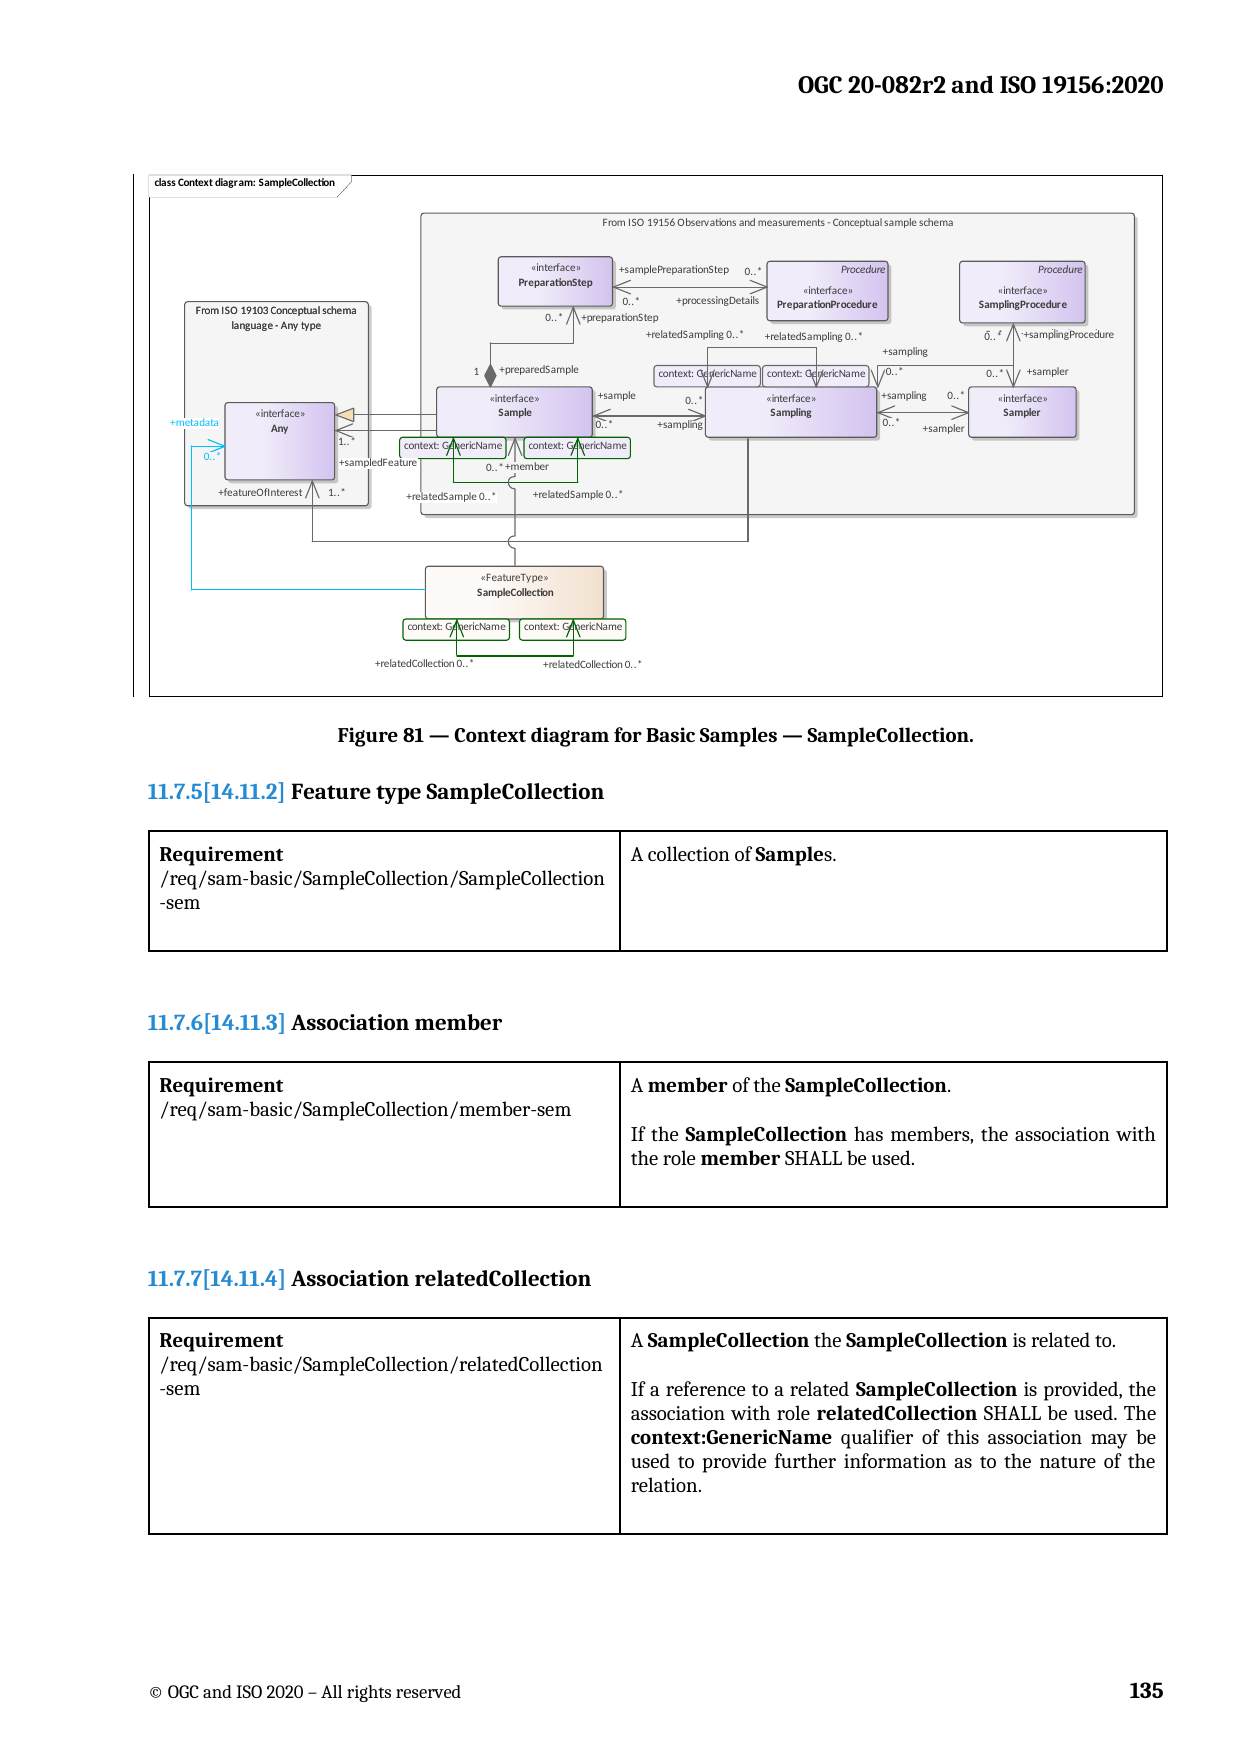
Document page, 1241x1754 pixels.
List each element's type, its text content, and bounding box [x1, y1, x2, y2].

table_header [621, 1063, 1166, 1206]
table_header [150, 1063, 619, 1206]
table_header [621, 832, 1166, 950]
picture [199, 418, 209, 426]
picture [211, 419, 218, 426]
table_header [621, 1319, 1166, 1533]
subtitle Feature type SampleCollection [148, 779, 1163, 805]
subtitle Association relatedCollection [148, 1265, 1163, 1292]
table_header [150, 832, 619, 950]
text Figure — Context diagram for Basic Samples — SampleCollection. [148, 722, 1163, 747]
subtitle Association member [148, 1009, 1163, 1036]
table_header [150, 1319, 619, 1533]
